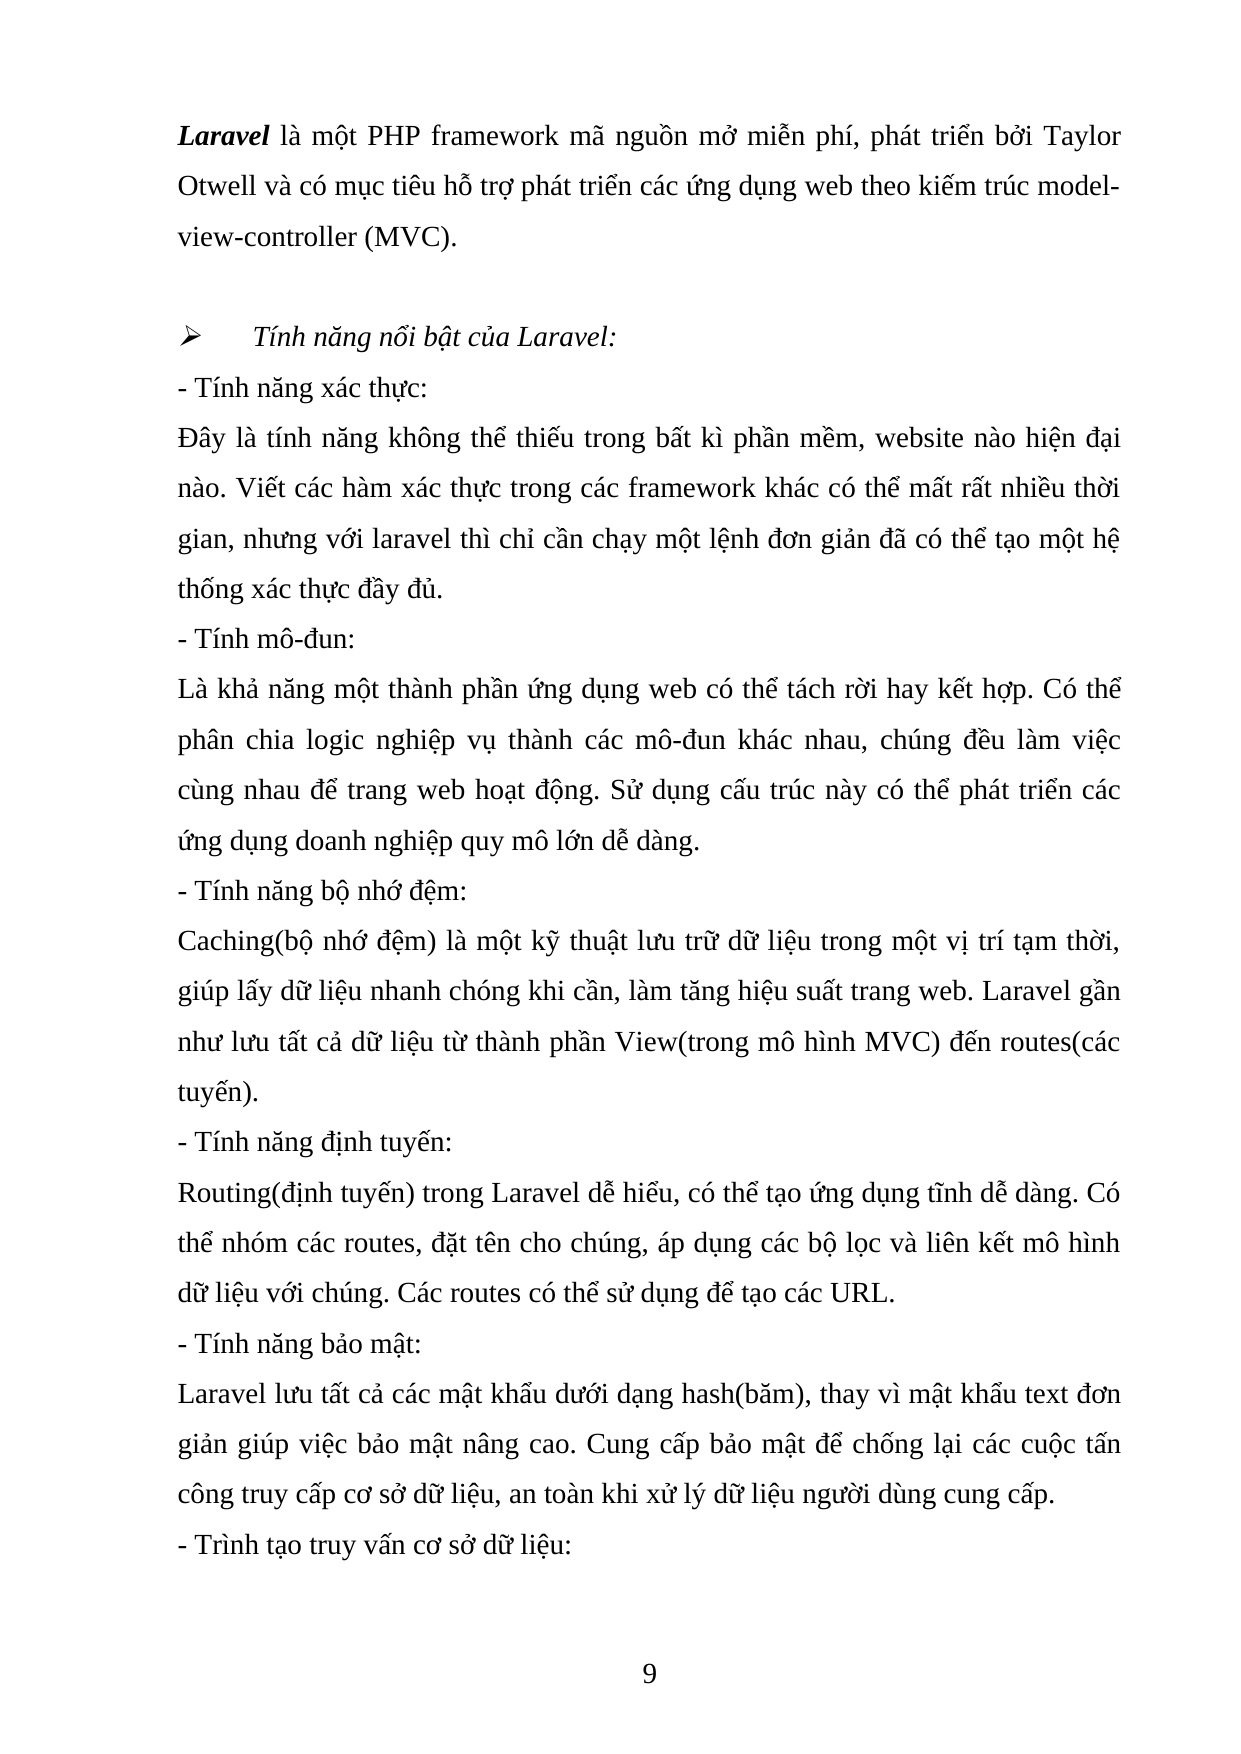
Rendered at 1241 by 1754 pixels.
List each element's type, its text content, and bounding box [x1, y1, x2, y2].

list Tính năng nổi bật của Laravel: [177, 319, 1122, 353]
text - Tính năng bộ nhớ đệm: [177, 873, 1122, 906]
text Đây là tính năng không thể thiếu trong bất kì phần mềm, website nào hiện đại nào. Viết các hàm xác thực trong các framework khác có thể mất rất nhiều thời gian, nhưng với laravel thì chỉ cần chạy một lệnh đơn giản đã có thể tạo một hệ thống xác thực đầy đủ. [177, 420, 1122, 604]
text Là khả năng một thành phần ứng dụng web có thể tách rời hay kết hợp. Có thể phân chia logic nghiệp vụ thành các mô-đun khác nhau, chúng đều làm việc cùng nhau để trang web hoạt động. Sử dụng cấu trúc này có thể phát triển các ứng dụng doanh nghiệp quy mô lớn dễ dàng. [177, 672, 1122, 856]
text - Tính năng xác thực: [177, 370, 1122, 403]
text - Tính năng bảo mật: [177, 1326, 1122, 1359]
text - Trình tạo truy vấn cơ sở dữ liệu: [177, 1527, 1122, 1561]
text Caching(bộ nhớ đệm) là một kỹ thuật lưu trữ dữ liệu trong một vị trí tạm thời, giúp lấy dữ liệu nhanh chóng khi cần, làm tăng hiệu suất trang web. Laravel gần như lưu tất cả dữ liệu từ thành phần View(trong mô hình MVC) đến routes(các tuyến). [177, 923, 1122, 1108]
text Routing(định tuyến) trong Laravel dễ hiểu, có thể tạo ứng dụng tĩnh dễ dàng. Có thể nhóm các routes, đặt tên cho chúng, áp dụng các bộ lọc và liên kết mô hình dữ liệu với chúng. Các routes có thể sử dụng để tạo các URL. [177, 1175, 1122, 1309]
text Laravel lưu tất cả các mật khẩu dưới dạng hash(băm), thay vì mật khẩu text đơn giản giúp việc bảo mật nâng cao. Cung cấp bảo mật để chống lại các cuộc tấn công truy cấp cơ sở dữ liệu, an toàn khi xử lý dữ liệu người dùng cung cấp. [177, 1376, 1122, 1510]
text - Tính mô-đun: [177, 621, 1122, 655]
text - Tính năng định tuyến: [177, 1124, 1122, 1158]
list Laravel là một PHP framework mã nguồn mở miễn phí, phát triển bởi Taylor Otwell và có mục tiêu hỗ trợ phát triển các ứng dụng web theo kiếm trúc model-view-controller (MVC). [177, 118, 1122, 252]
